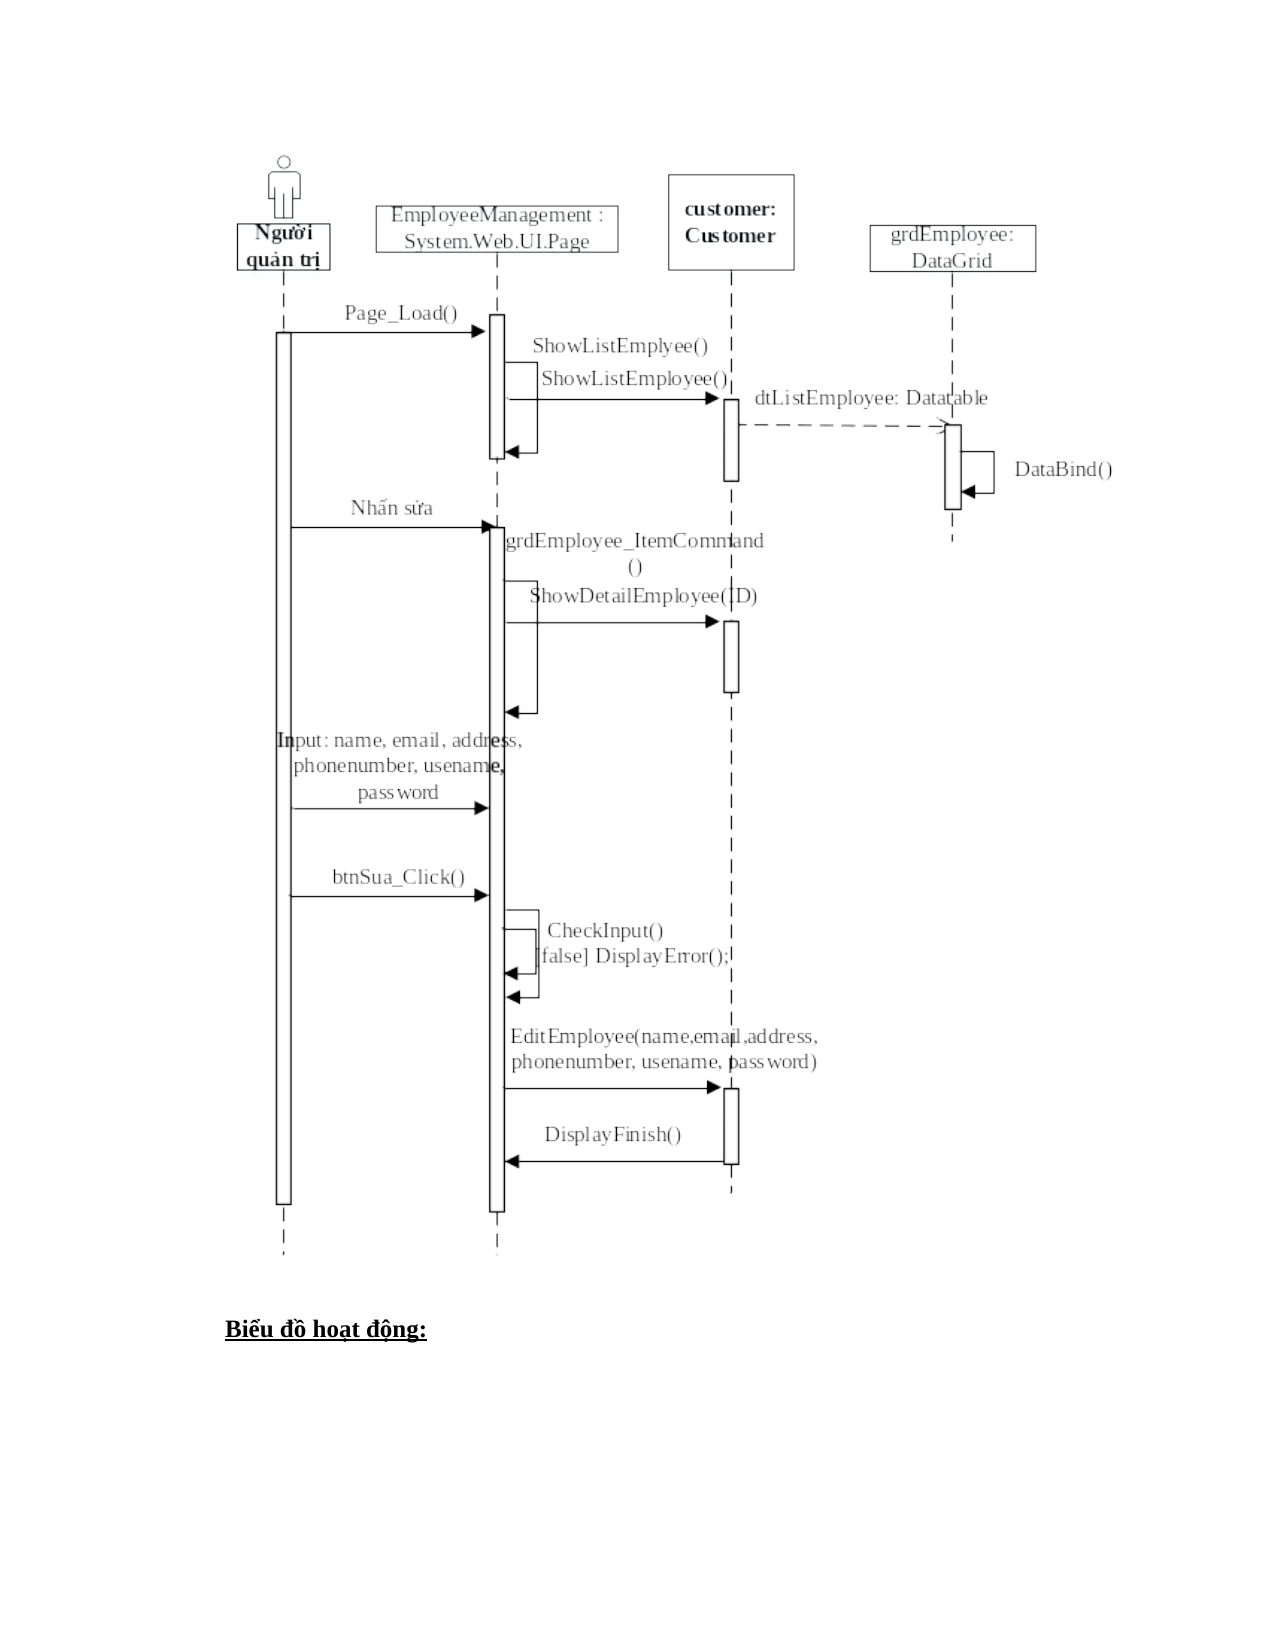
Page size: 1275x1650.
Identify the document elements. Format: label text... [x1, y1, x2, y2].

text Biểu đồ hoạt động: [225, 1314, 1125, 1343]
